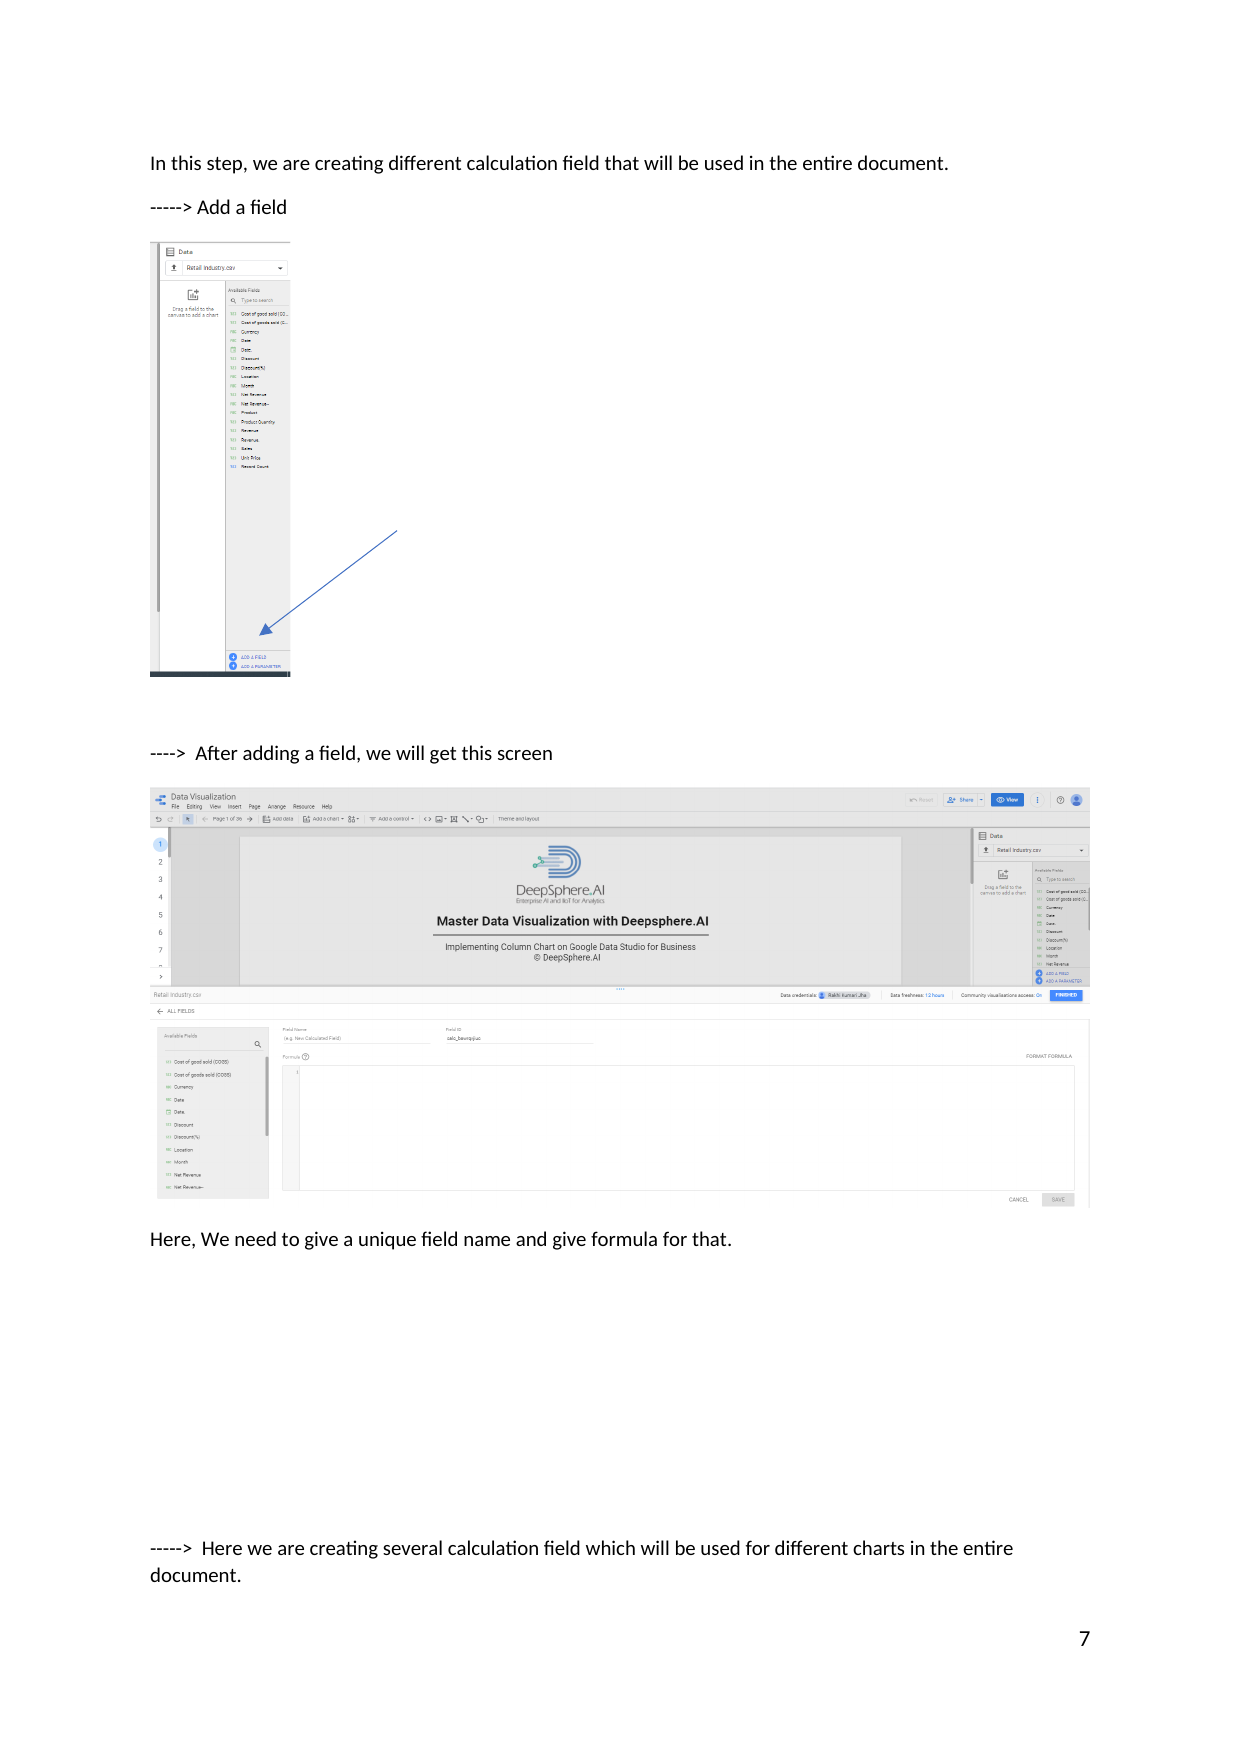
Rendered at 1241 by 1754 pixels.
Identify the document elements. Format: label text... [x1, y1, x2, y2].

text Here, We need to give a unique field name and give formula for that. [150, 1227, 1090, 1252]
text -----> Add a field [150, 194, 1090, 219]
text In this step, we are creating different calculation field that will be used in the entire document. [150, 150, 1090, 175]
text -----> Here we are creating several calculation field which will be used for different charts in the entire document. [150, 1535, 1090, 1588]
picture [150, 238, 291, 677]
text ----> After adding a field, we will get this screen [150, 740, 1090, 765]
picture [150, 783, 1090, 1208]
